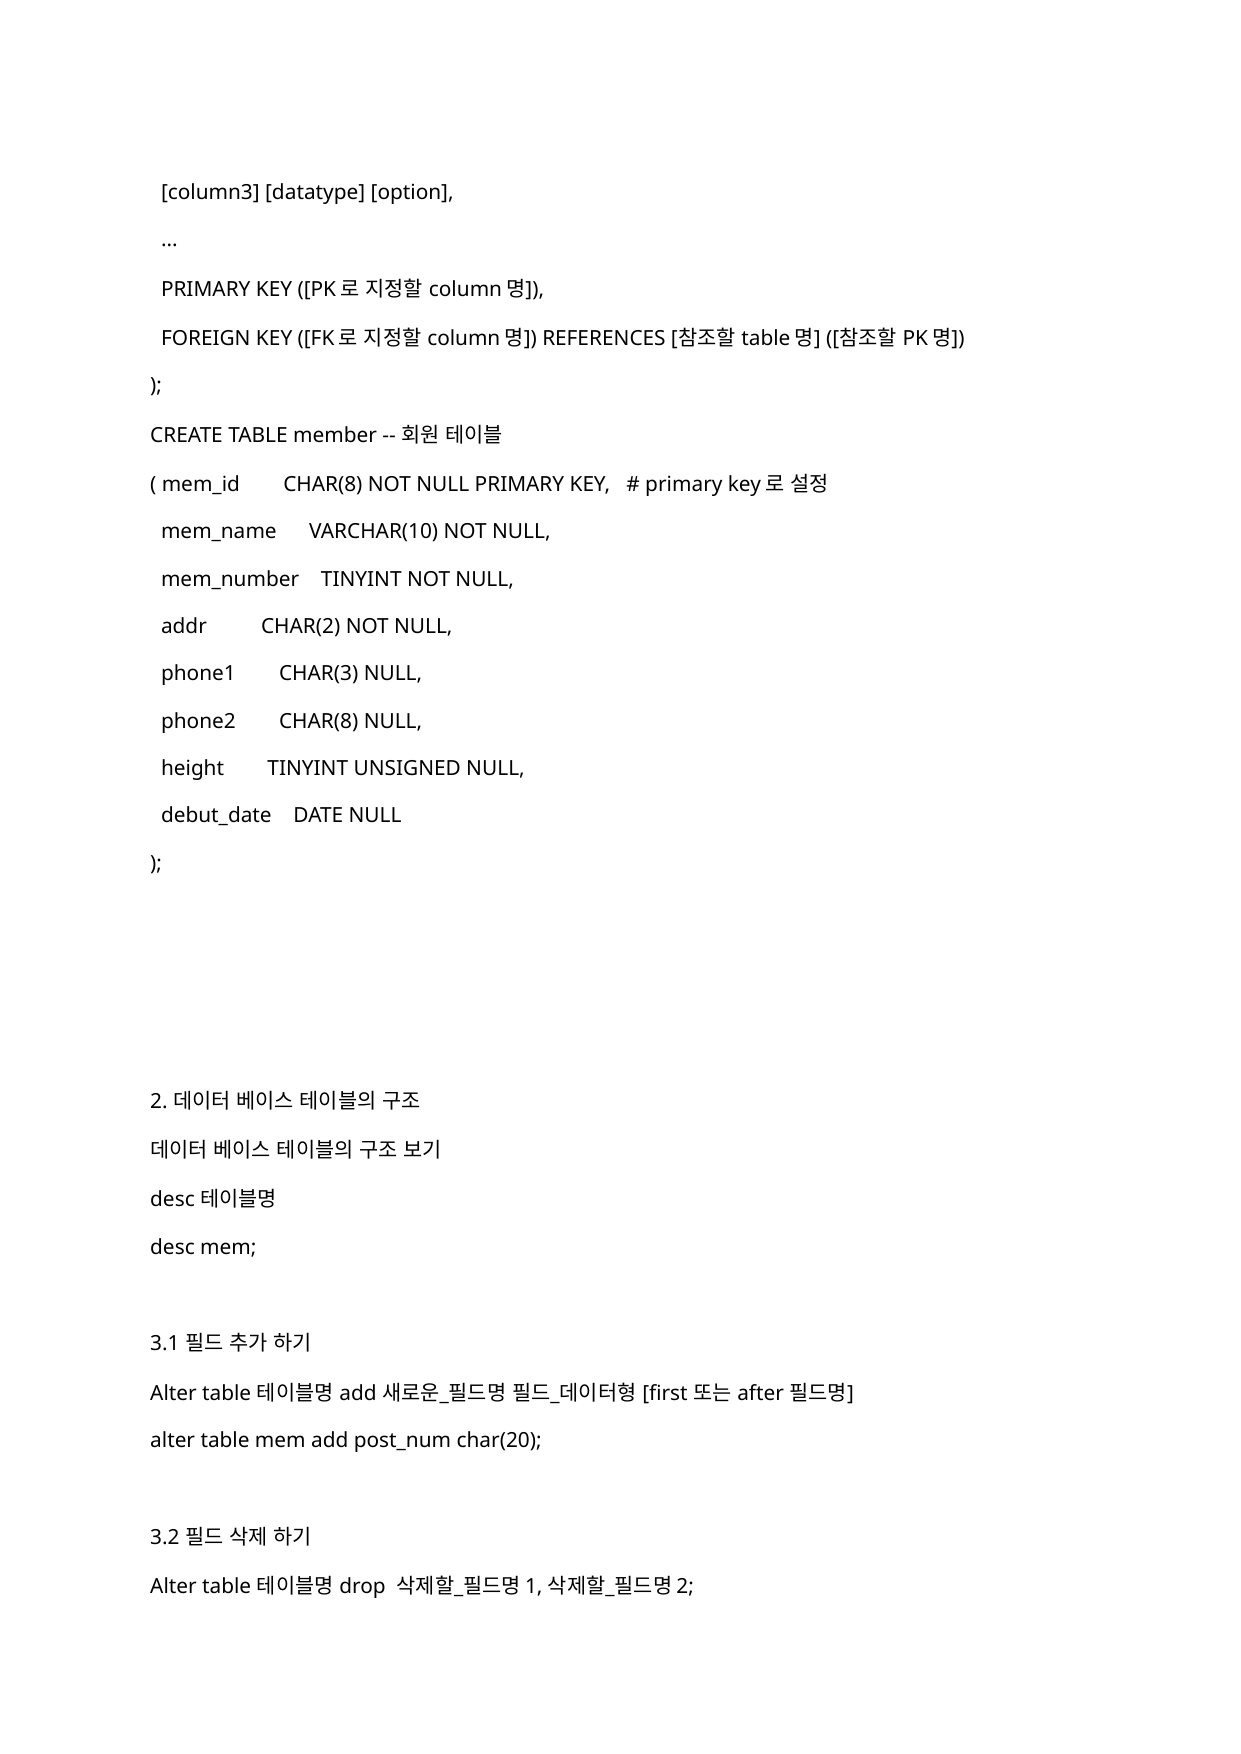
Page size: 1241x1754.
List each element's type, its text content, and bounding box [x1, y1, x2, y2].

text desc 테이블명 [150, 1183, 1090, 1213]
text height TINYINT UNSIGNED NULL, [150, 753, 1090, 781]
text FOREIGN KEY ([FK로 지정할 column명]) REFERENCES [참조할 table명] ([참조할 PK명]) [150, 321, 1090, 351]
text addr CHAR(2) NOT NULL, [150, 611, 1090, 639]
text 2. 데이터 베이스 테이블의 구조 [150, 1084, 1090, 1114]
text CREATE TABLE member -- 회원 테이블 [150, 418, 1090, 448]
text PRIMARY KEY ([PK로 지정할 column명]), [150, 272, 1090, 302]
text mem_name VARCHAR(10) NOT NULL, [150, 517, 1090, 545]
text alter table mem add post_num char(20); [150, 1425, 1090, 1454]
text phone2 CHAR(8) NULL, [150, 706, 1090, 734]
text [column3] [datatype] [option], [150, 177, 1090, 206]
text phone1 CHAR(3) NULL, [150, 658, 1090, 687]
text ... [150, 224, 1090, 253]
text mem_number TINYINT NOT NULL, [150, 564, 1090, 592]
text ( mem_id CHAR(8) NOT NULL PRIMARY KEY, # primary key로 설정 [150, 467, 1090, 497]
text Alter table 테이블명 add 새로운_필드명 필드_데이터형 [first 또는 after 필드명] [150, 1376, 1090, 1406]
text ); [150, 848, 1090, 876]
text desc mem; [150, 1232, 1090, 1261]
text debut_date DATE NULL [150, 800, 1090, 829]
text 데이터 베이스 테이블의 구조 보기 [150, 1133, 1090, 1164]
text 3.1 필드 추가 하기 [150, 1327, 1090, 1357]
text ); [150, 371, 1090, 399]
text Alter table 테이블명 drop 삭제할_필드명1, 삭제할_필드명2; [150, 1569, 1090, 1600]
text 3.2 필드 삭제 하기 [150, 1520, 1090, 1550]
